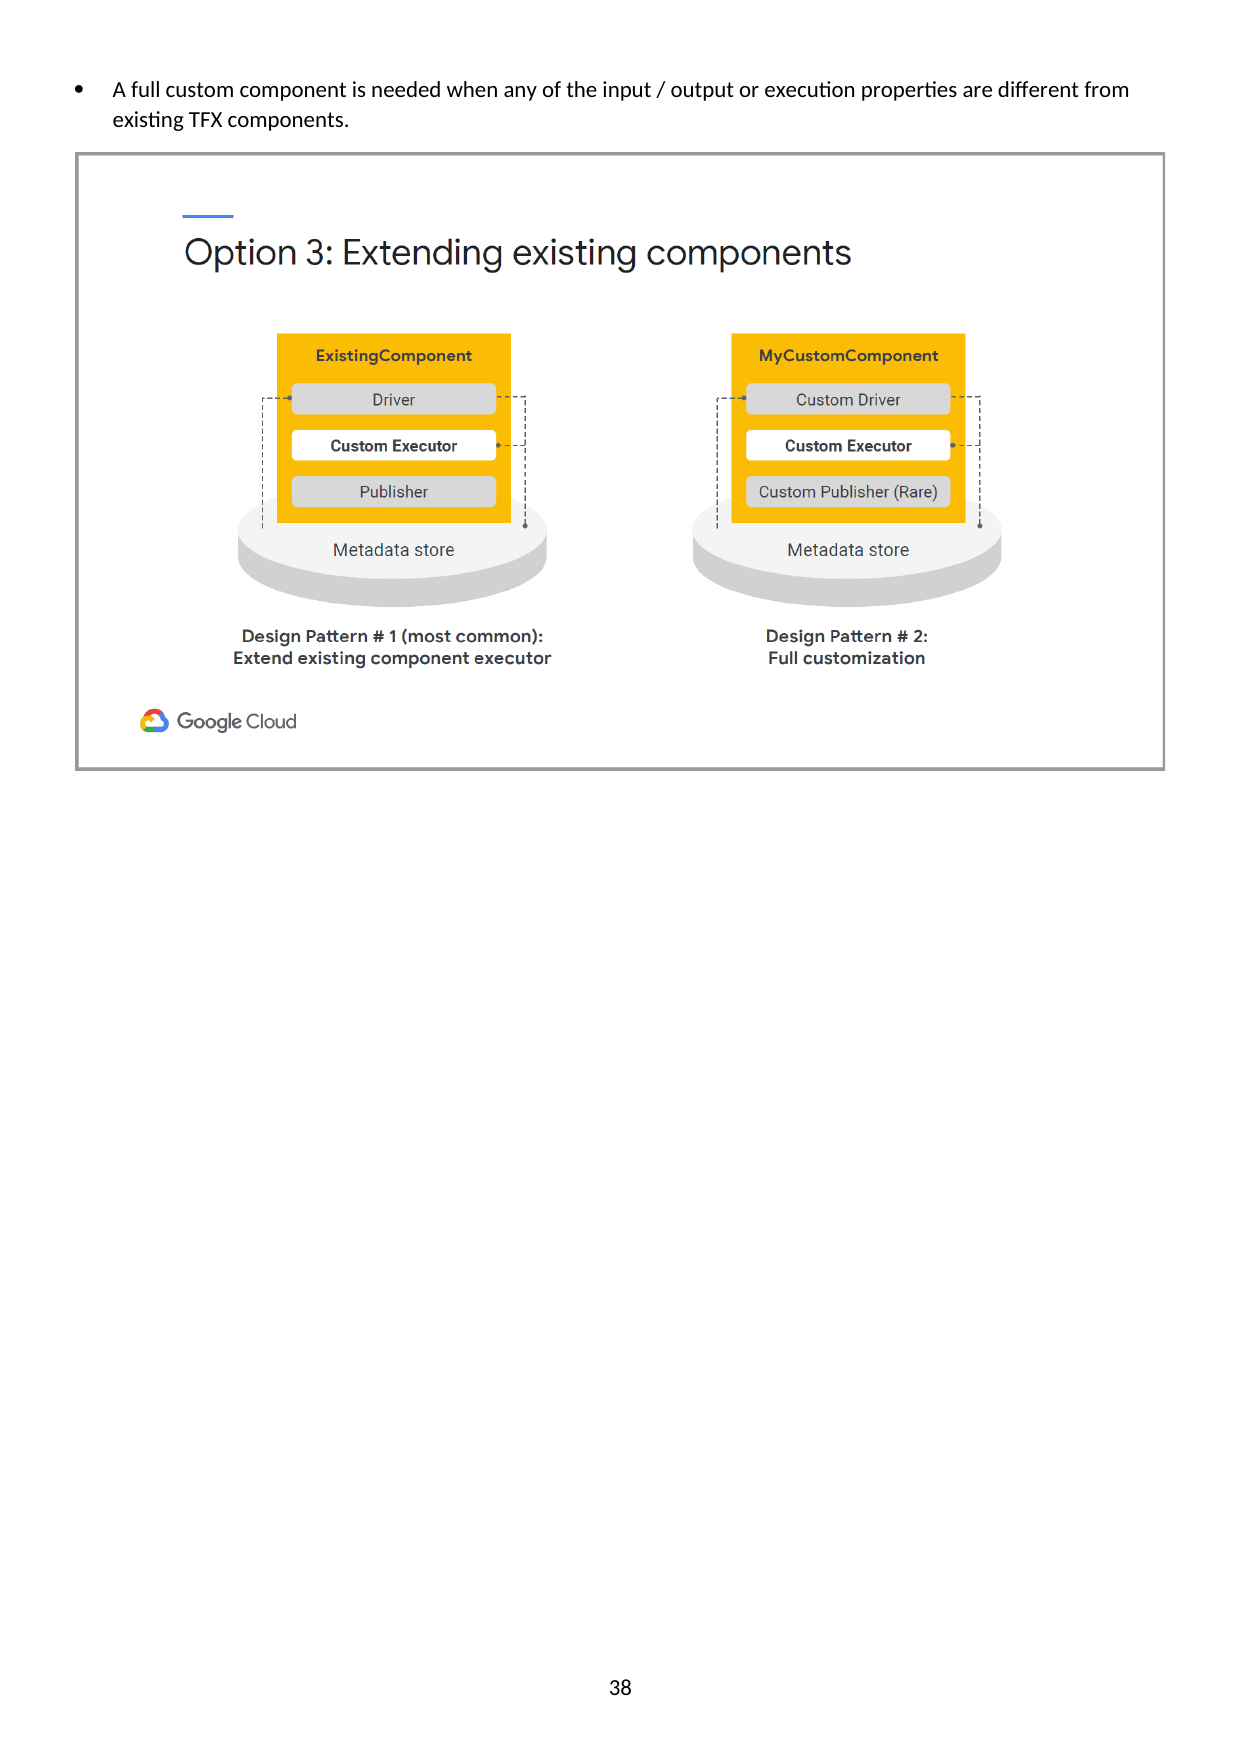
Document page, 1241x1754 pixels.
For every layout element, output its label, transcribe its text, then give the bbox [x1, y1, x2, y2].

list A full custom component is needed when any of the input / output or execution properties are different from existing TFX components. [75, 75, 1165, 133]
picture [75, 152, 1166, 771]
